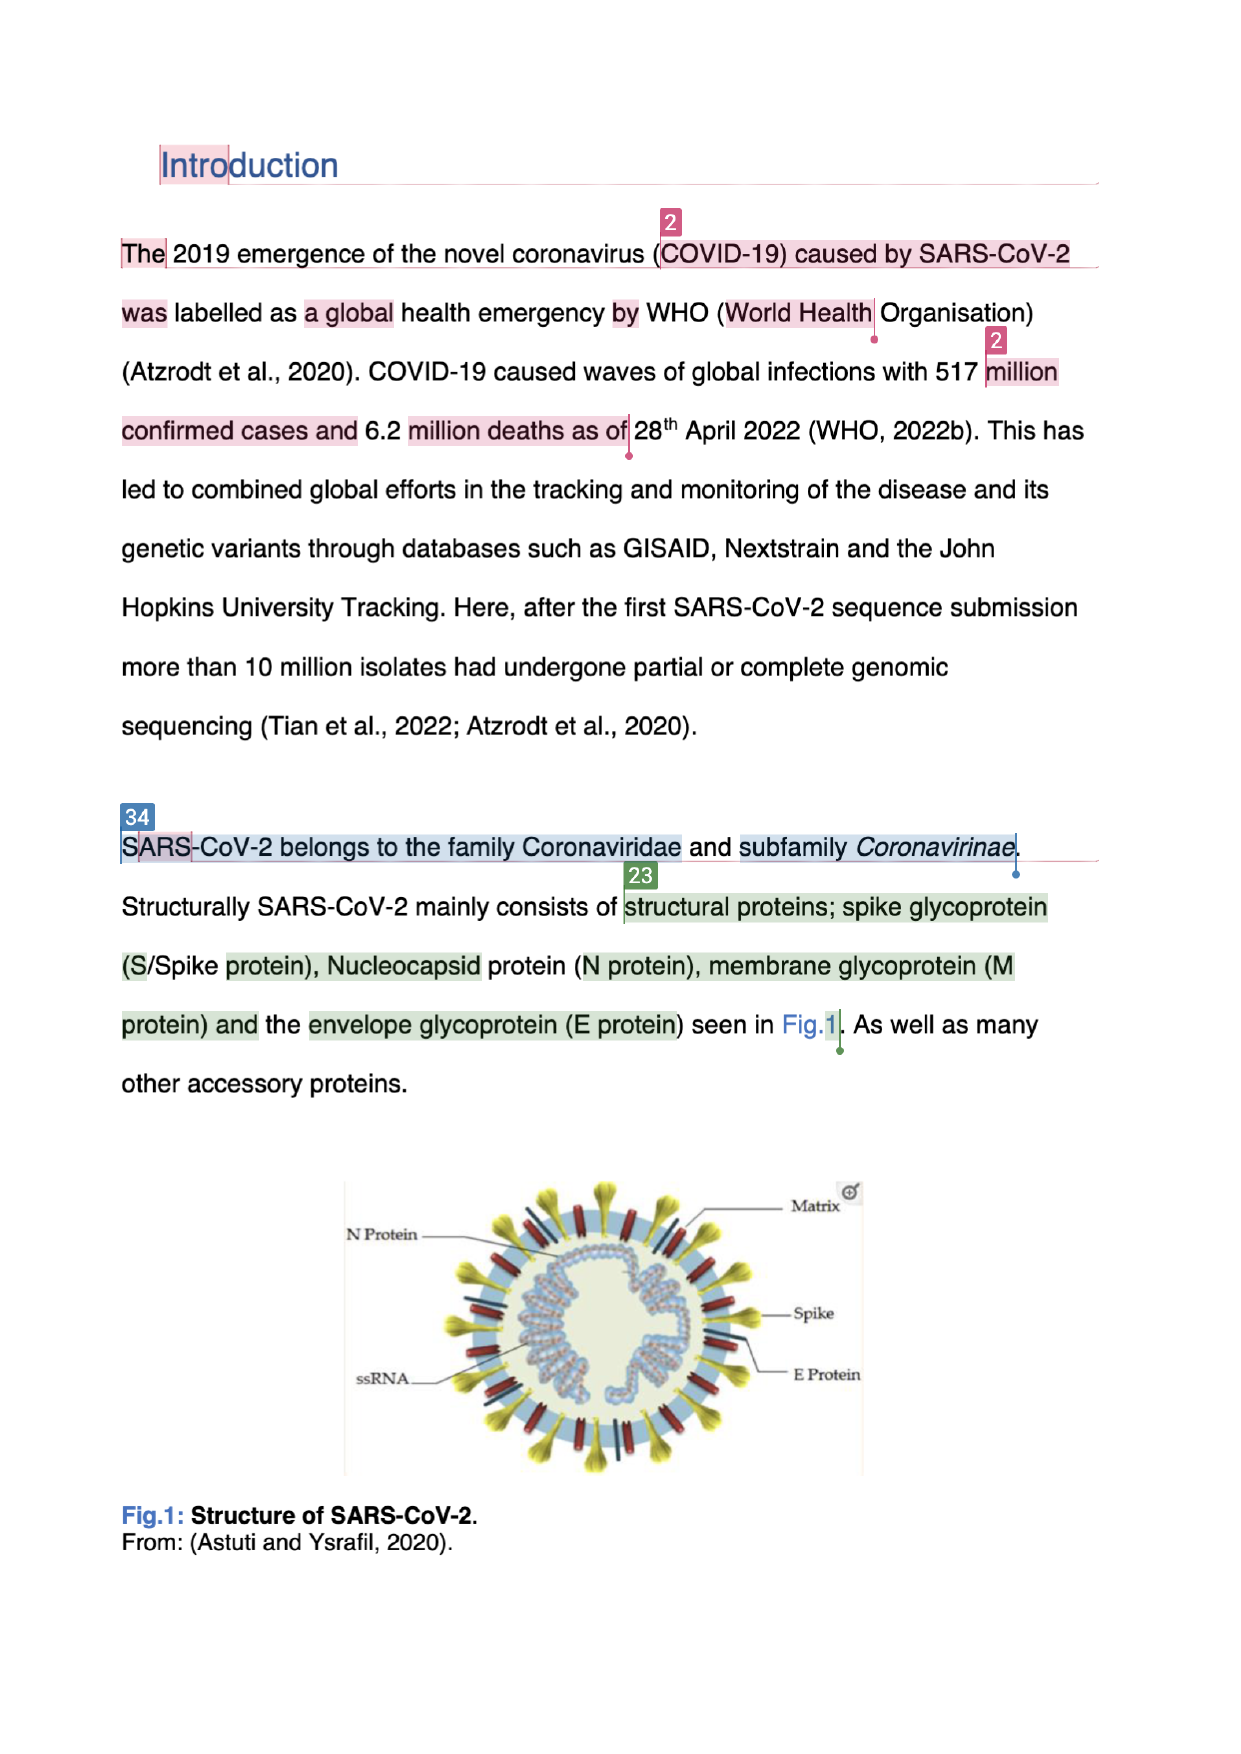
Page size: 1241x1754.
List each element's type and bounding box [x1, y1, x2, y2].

picture [75, 75, 1099, 1679]
